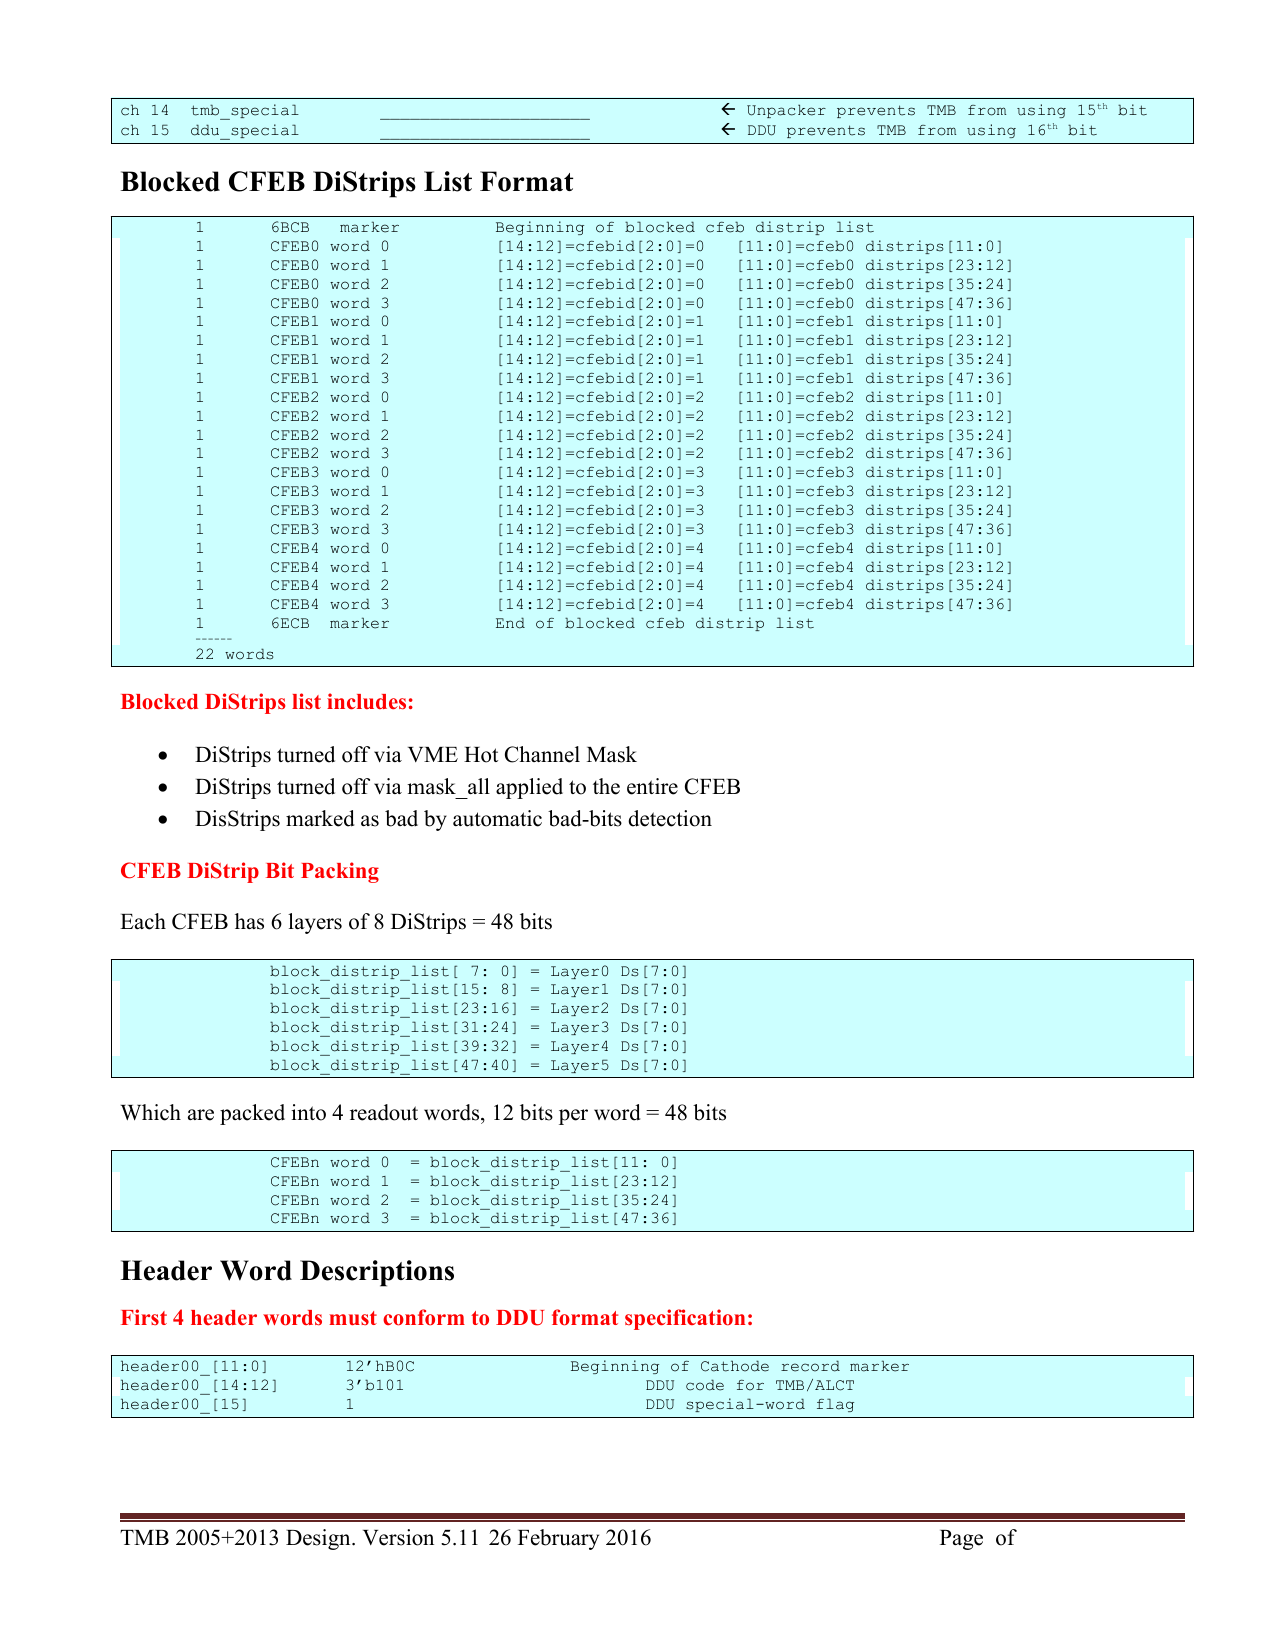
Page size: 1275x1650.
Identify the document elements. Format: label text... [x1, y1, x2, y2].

text 1 CFEB1 word 2 [14:12]=cfebid[2:0]=1 [11:0]=cfeb1 distrips[35:24] [120, 351, 1185, 369]
text 1 CFEB1 word 0 [14:12]=cfebid[2:0]=1 [11:0]=cfeb1 distrips[11:0] [120, 313, 1185, 332]
list DisStrips marked as bad by automatic bad-bits detection [157, 804, 1185, 832]
text 1 CFEB0 word 2 [14:12]=cfebid[2:0]=0 [11:0]=cfeb0 distrips[35:24] [120, 275, 1185, 294]
text 1 CFEB3 word 2 [14:12]=cfebid[2:0]=3 [11:0]=cfeb3 distrips[35:24] [120, 502, 1185, 520]
text 1 CFEB2 word 1 [14:12]=cfebid[2:0]=2 [11:0]=cfeb2 distrips[23:12] [120, 407, 1185, 426]
text 1 CFEB0 word 3 [14:12]=cfebid[2:0]=0 [11:0]=cfeb0 distrips[47:36] [120, 294, 1185, 313]
text 1 CFEB1 word 3 [14:12]=cfebid[2:0]=1 [11:0]=cfeb1 distrips[47:36] [120, 369, 1185, 388]
text block_distrip_list[39:32] = Layer4 Ds[7:0] [120, 1037, 1185, 1053]
subtitle CFEB DiStrip Bit Packing [120, 857, 1185, 883]
text 1 CFEB1 word 1 [14:12]=cfebid[2:0]=1 [11:0]=cfeb1 distrips[23:12] [120, 332, 1185, 351]
text header00_[14:12] 3’b101 DDU code for TMB/ALCT [120, 1377, 1185, 1392]
text CFEBn word 0 = block_distrip_list[11: 0] [112, 1151, 1193, 1172]
list DiStrips turned off via mask_all applied to the entire CFEB [157, 771, 1185, 799]
text block_distrip_list[ 7: 0] = Layer0 Ds[7:0] [112, 960, 1193, 981]
text 1 6ECB marker End of blocked cfeb distrip list [120, 615, 1185, 633]
text ch 14 tmb_special _____________________ Unpacker prevents TMB from using 15th bit [112, 99, 1193, 117]
text Which are packed into 4 readout words, 12 bits per word = 48 bits [120, 1099, 1185, 1126]
text header00_[11:0] 12’hB0C Beginning of Cathode record marker [112, 1356, 1193, 1377]
text block_distrip_list[15: 8] = Layer1 Ds[7:0] [120, 981, 1185, 1000]
text block_distrip_list[31:24] = Layer3 Ds[7:0] [120, 1019, 1185, 1037]
text 1 CFEB3 word 1 [14:12]=cfebid[2:0]=3 [11:0]=cfeb3 distrips[23:12] [120, 483, 1185, 502]
text 1 CFEB0 word 1 [14:12]=cfebid[2:0]=0 [11:0]=cfeb0 distrips[23:12] [120, 256, 1185, 275]
text header00_[15] 1 DDU special-word flag [112, 1392, 1193, 1417]
text CFEBn word 1 = block_distrip_list[23:12] [120, 1172, 1185, 1191]
text 1 CFEB4 word 3 [14:12]=cfebid[2:0]=4 [11:0]=cfeb4 distrips[47:36] [120, 596, 1185, 615]
text 1 CFEB4 word 0 [14:12]=cfebid[2:0]=4 [11:0]=cfeb4 distrips[11:0] [120, 539, 1185, 558]
text block_distrip_list[23:16] = Layer2 Ds[7:0] [120, 1000, 1185, 1019]
text ch 15 ddu_special _____________________ DDU prevents TMB from using 16th bit [112, 117, 1193, 143]
text 1 CFEB4 word 2 [14:12]=cfebid[2:0]=4 [11:0]=cfeb4 distrips[35:24] [120, 577, 1185, 596]
text 1 CFEB2 word 2 [14:12]=cfebid[2:0]=2 [11:0]=cfeb2 distrips[35:24] [120, 426, 1185, 445]
subtitle First 4 header words must conform to DDU format specification: [120, 1304, 1185, 1330]
list DiStrips turned off via VME Hot Channel Mask [157, 739, 1185, 767]
text Each CFEB has 6 layers of 8 DiStrips = 48 bits [120, 908, 1185, 934]
text 1 6BCB marker Beginning of blocked cfeb distrip list [112, 217, 1193, 238]
text 22 words [112, 642, 1193, 666]
text CFEBn word 2 = block_distrip_list[35:24] [120, 1191, 1185, 1207]
text 1 CFEB2 word 0 [14:12]=cfebid[2:0]=2 [11:0]=cfeb2 distrips[11:0] [120, 388, 1185, 407]
text CFEBn word 3 = block_distrip_list[47:36] [112, 1207, 1193, 1231]
text block_distrip_list[47:40] = Layer5 Ds[7:0] [112, 1053, 1193, 1077]
subtitle Header Word Descriptions [120, 1253, 1185, 1286]
text 1 CFEB3 word 3 [14:12]=cfebid[2:0]=3 [11:0]=cfeb3 distrips[47:36] [120, 520, 1185, 539]
text 1 CFEB0 word 0 [14:12]=cfebid[2:0]=0 [11:0]=cfeb0 distrips[11:0] [120, 238, 1185, 256]
subtitle Blocked CFEB DiStrips List Format [120, 164, 1185, 198]
text 1 CFEB2 word 3 [14:12]=cfebid[2:0]=2 [11:0]=cfeb2 distrips[47:36] [120, 445, 1185, 464]
subtitle Blocked DiStrips list includes: [120, 688, 1185, 714]
text 1 CFEB4 word 1 [14:12]=cfebid[2:0]=4 [11:0]=cfeb4 distrips[23:12] [120, 558, 1185, 577]
text 1 CFEB3 word 0 [14:12]=cfebid[2:0]=3 [11:0]=cfeb3 distrips[11:0] [120, 464, 1185, 483]
